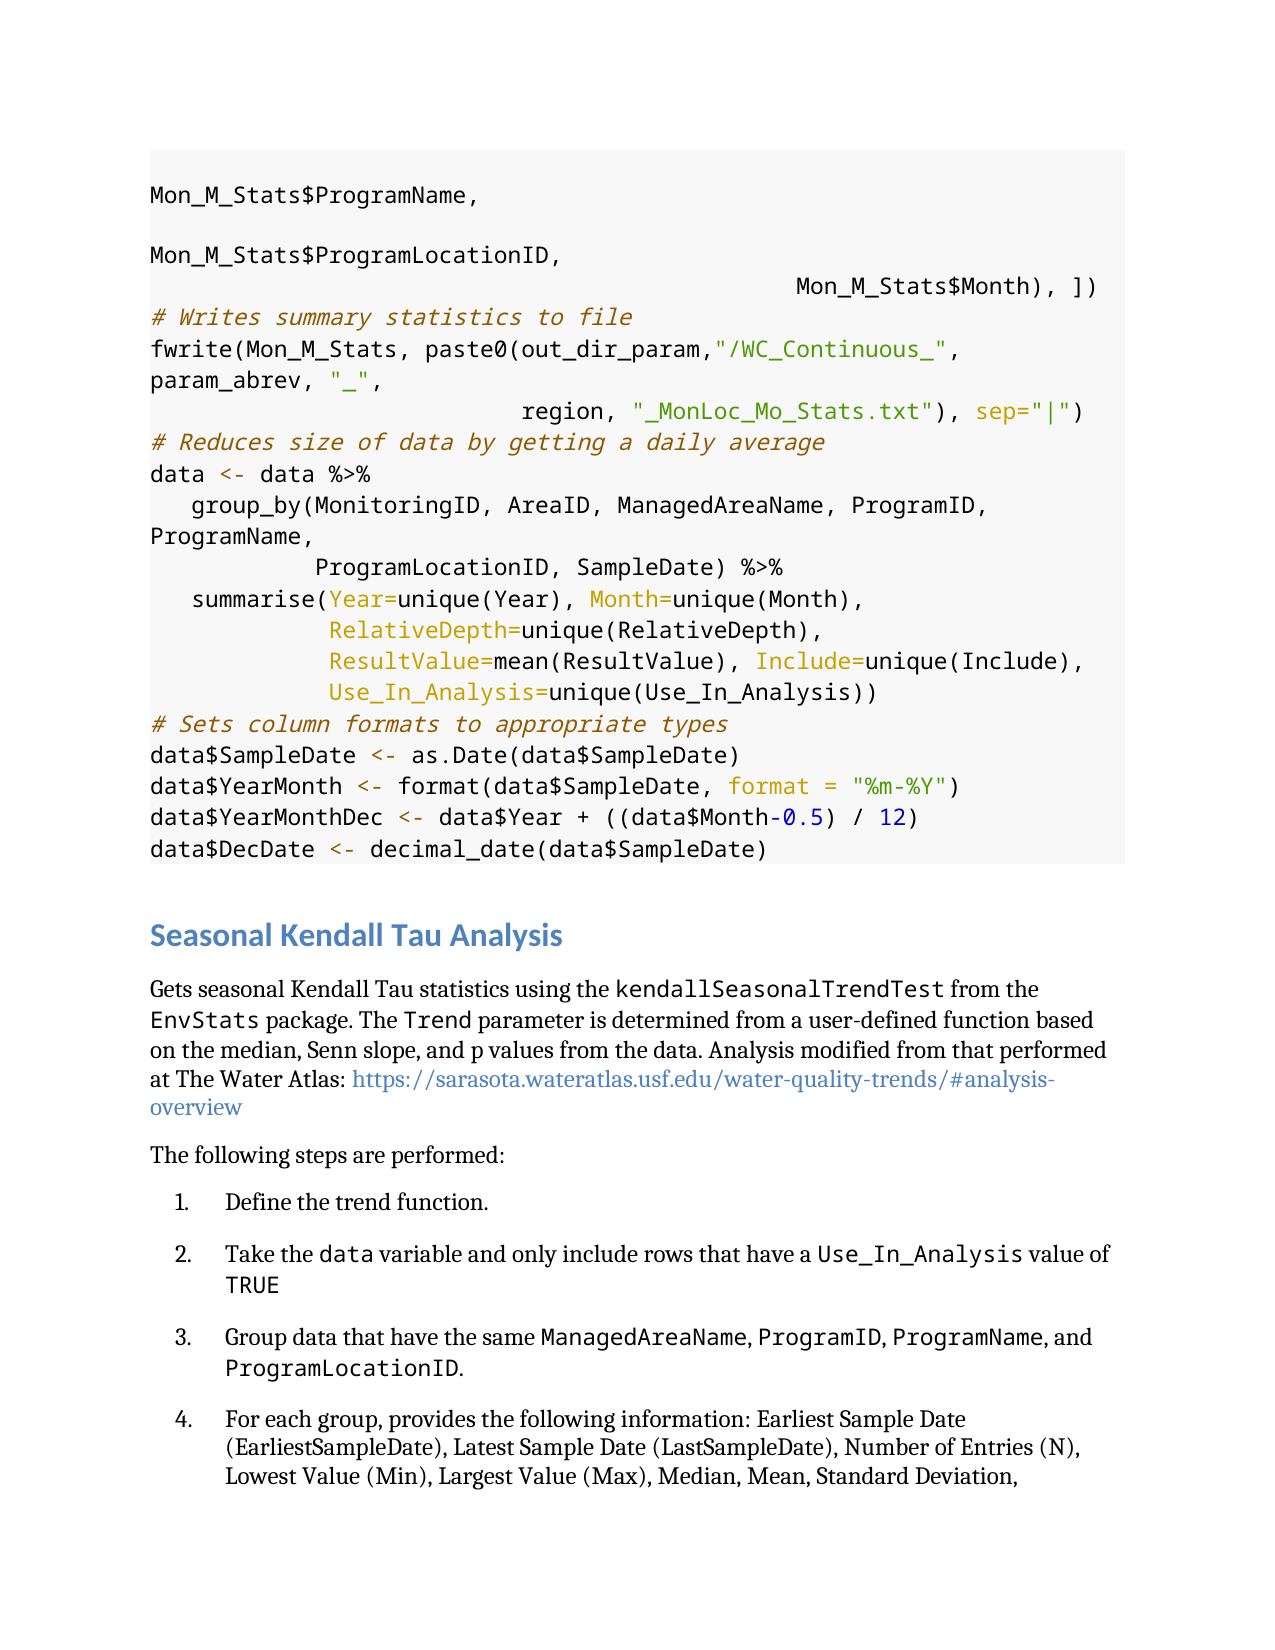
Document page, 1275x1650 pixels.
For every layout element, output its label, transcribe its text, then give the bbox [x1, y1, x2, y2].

subtitle Seasonal Kendall Tau Analysis [150, 914, 1125, 954]
list For each group, provides the following information: Earliest Sample Date (EarliestSampleDate), Latest Sample Date (LastSampleDate), Number of Entries (N), Lowest Value (Min), Largest Value (Max), Median, Mean, Standard Deviation, [175, 1404, 1125, 1491]
text The following steps are performed: [150, 1141, 1125, 1169]
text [150, 150, 1125, 864]
list Define the trend function. [175, 1188, 1125, 1217]
text Gets seasonal Kendall Tau statistics using the kendallSeasonalTrendTest from the EnvStats package. The Trend parameter is determined from a user-defined function based on the median, Senn slope, and p values from the data. Analysis modified from that performed at The Water Atlas: https://sarasota.wateratlas.usf.edu/water-quality-trends/#analysis-overview [150, 973, 1125, 1122]
list Group data that have the same ManagedAreaName, ProgramID, ProgramName, and ProgramLocationID. [175, 1321, 1125, 1384]
list Take the data variable and only include rows that have a Use_In_Analysis value of TRUE [175, 1238, 1125, 1300]
